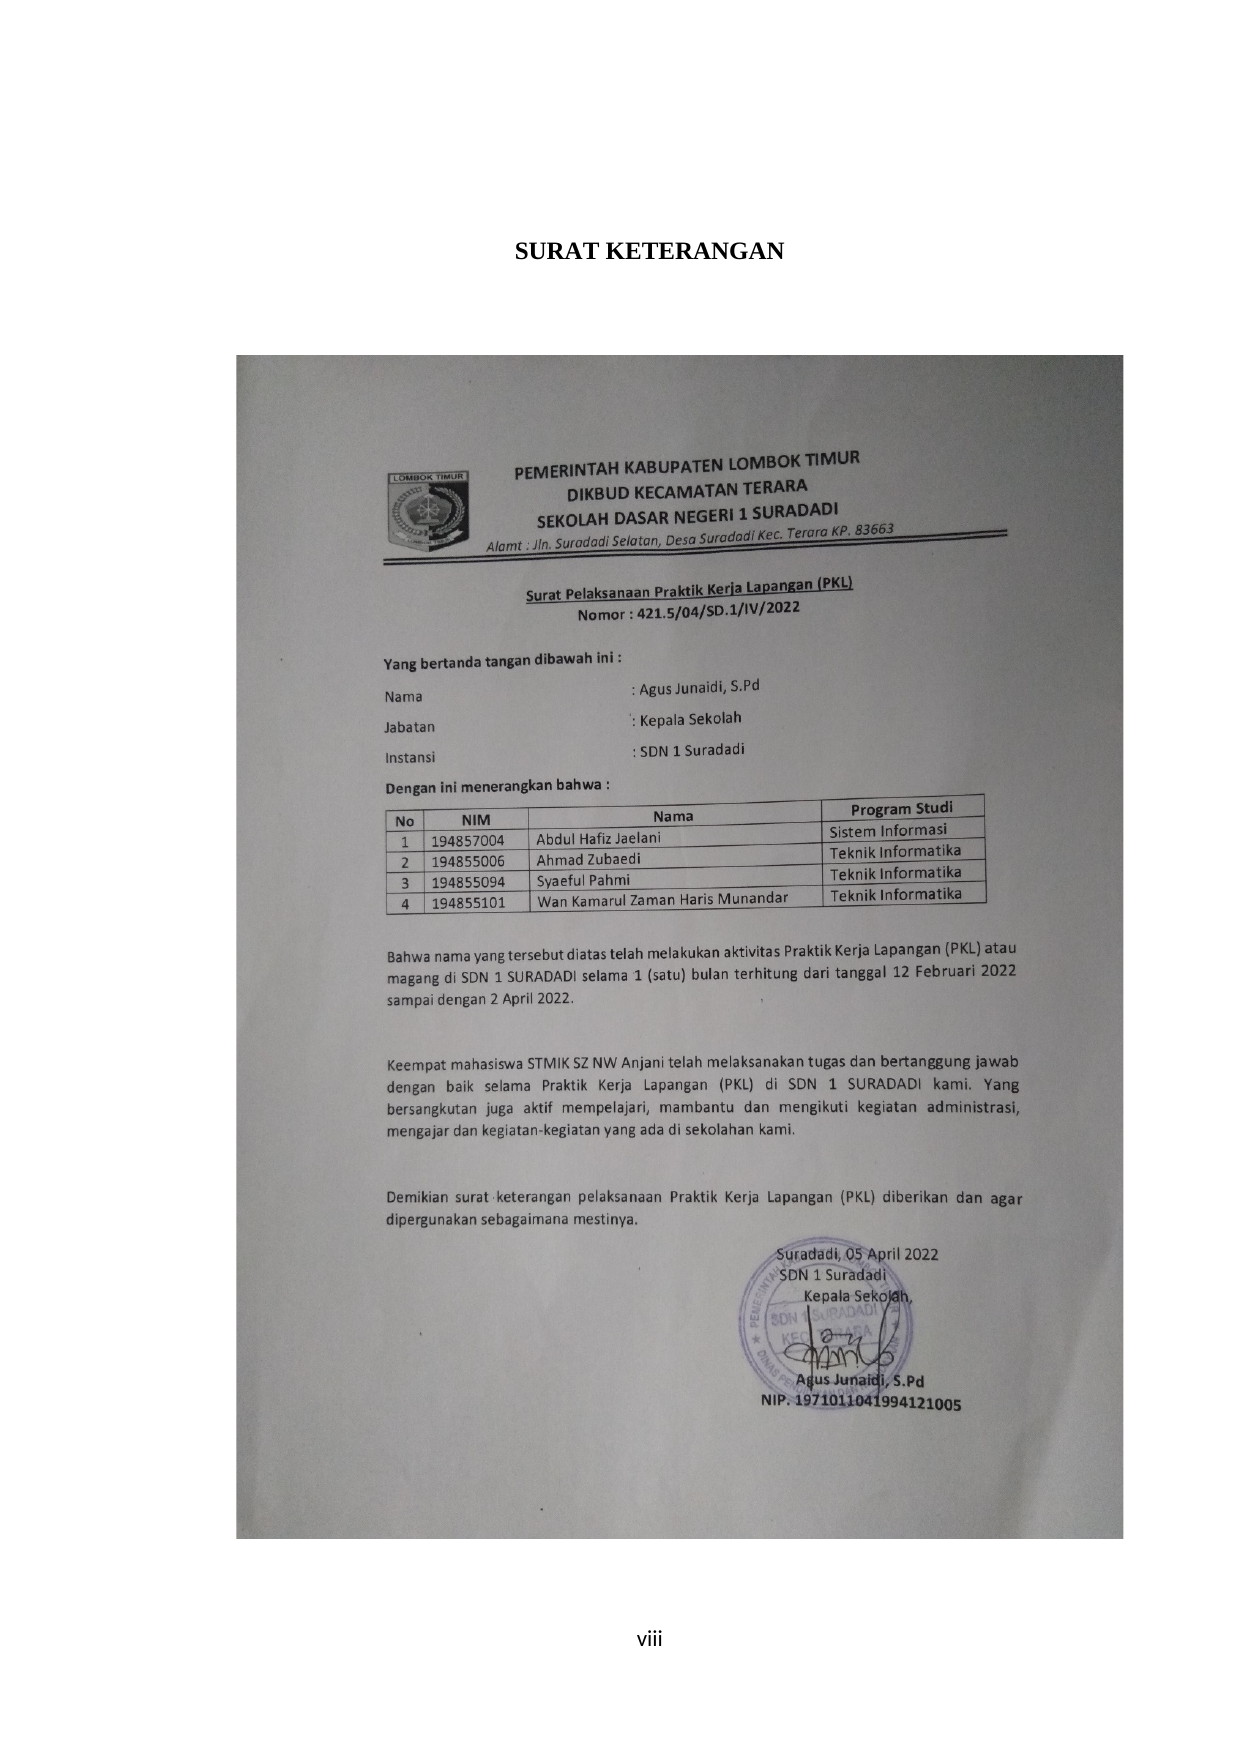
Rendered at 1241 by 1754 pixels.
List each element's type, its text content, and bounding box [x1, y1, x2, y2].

subtitle SURAT KETERANGAN [236, 236, 1063, 265]
picture [236, 355, 1124, 1539]
